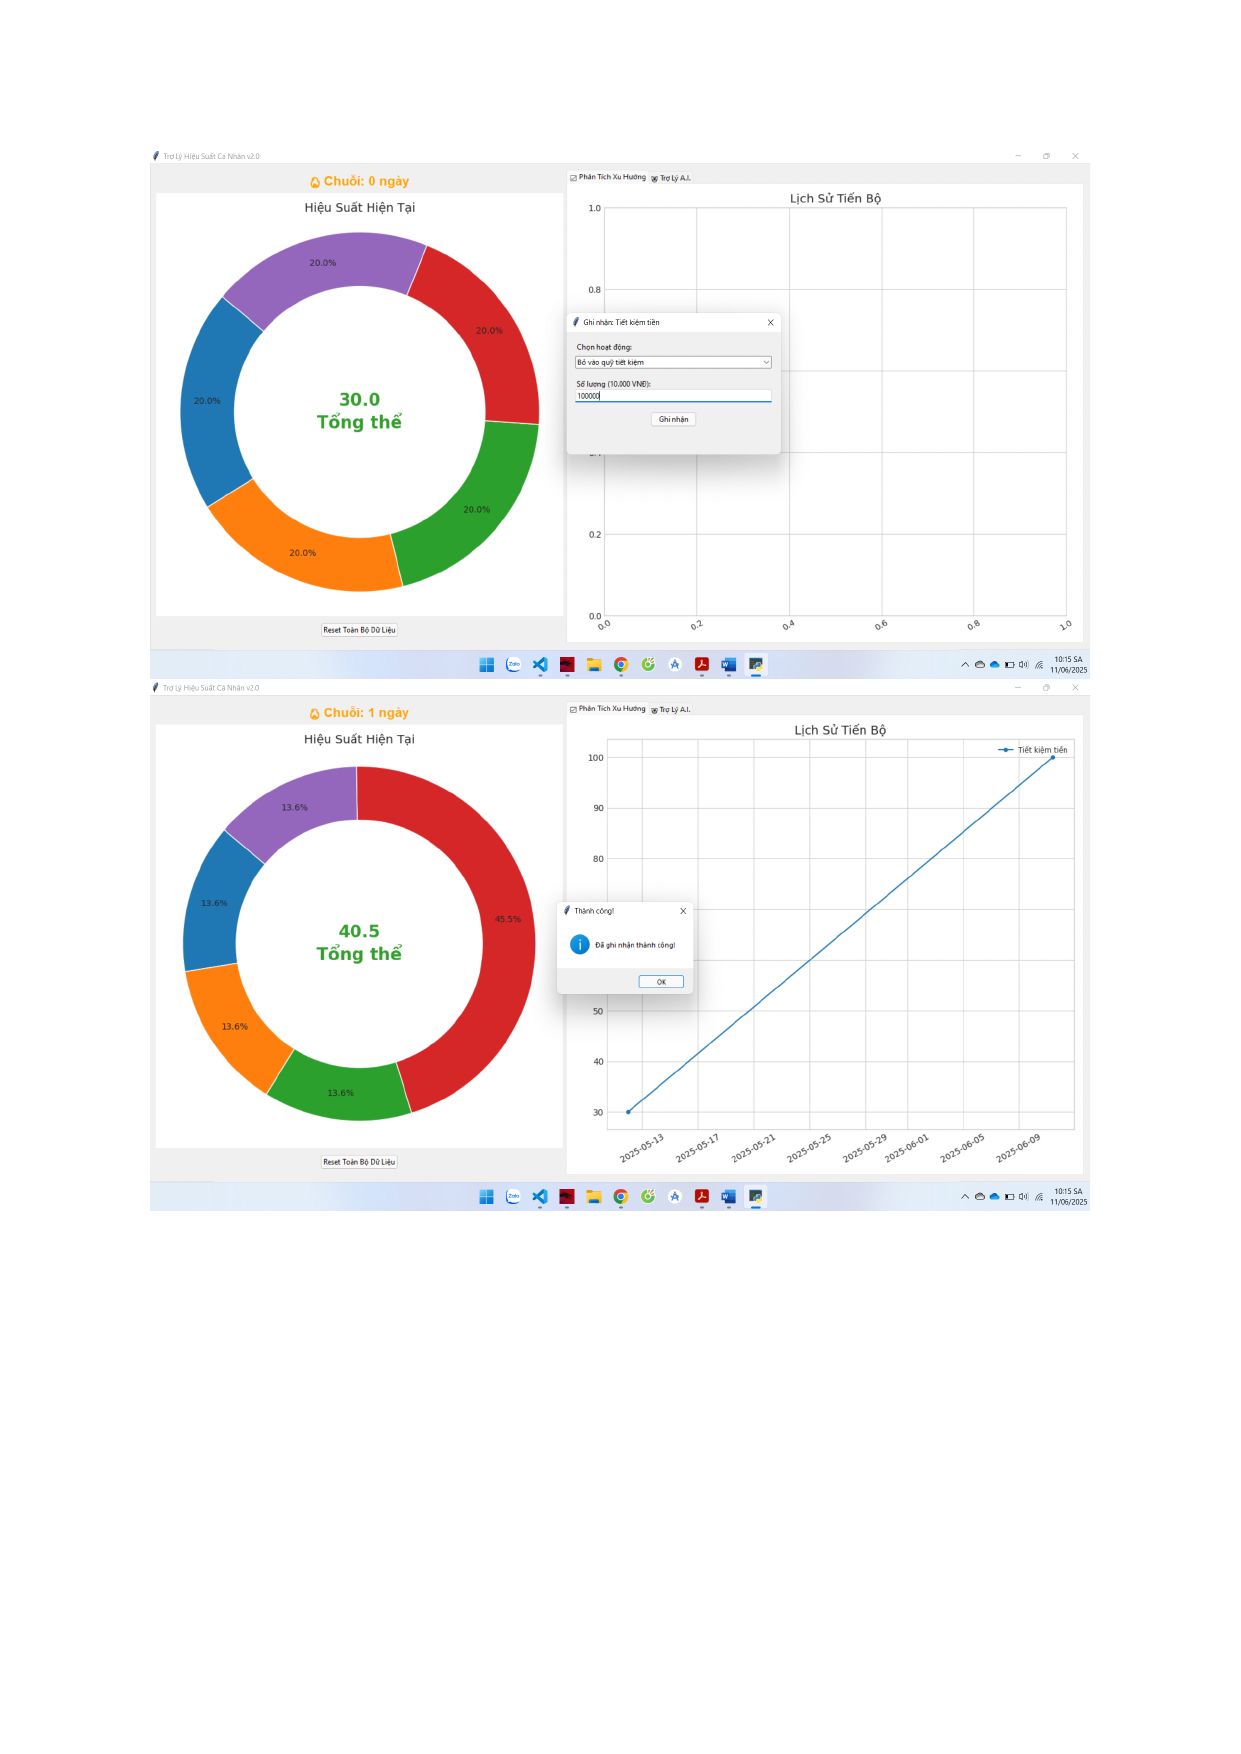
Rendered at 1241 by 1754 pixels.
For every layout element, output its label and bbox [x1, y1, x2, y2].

picture [150, 150, 1091, 679]
picture [150, 681, 1091, 1211]
